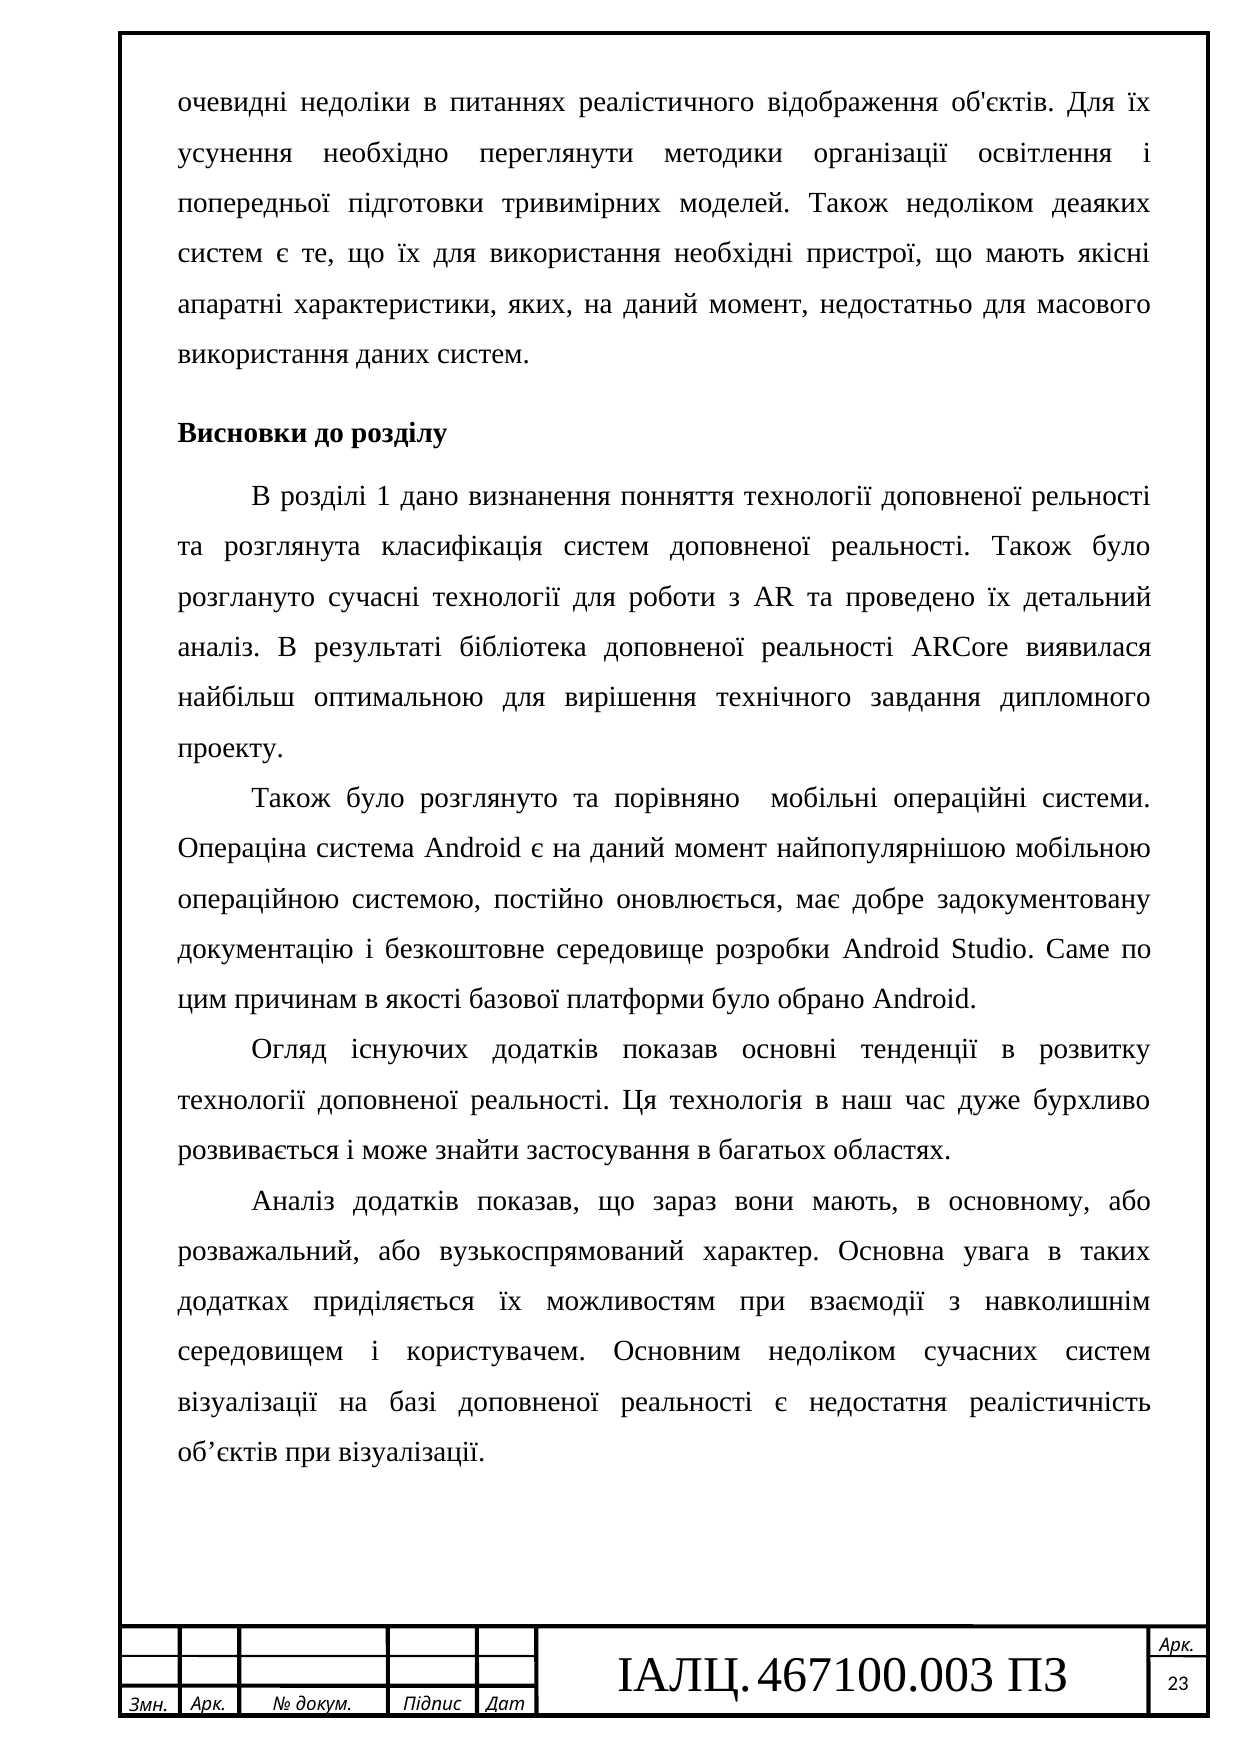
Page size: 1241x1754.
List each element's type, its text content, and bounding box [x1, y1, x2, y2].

text Огляд існуючих додатків показав основні тенденції в розвитку технології доповненої реальності. Ця технологія в наш час дуже бурхливо розвивається і може знайти застосування в багатьох областях. [177, 1032, 1152, 1166]
text В розділі 1 дано визнанення понняття технології доповненої рельності та розглянута класифікація систем доповненої реальності. Також було розглануто сучасні технології для роботи з AR та проведено їх детальний аналіз. В результаті бібліотека доповненої реальності ARCore виявилася найбільш оптимальною для вирішення технічного завдання дипломного проекту. [177, 478, 1152, 763]
text Також було розглянуто та порівняно мобільні операційні системи. Операціна система Android є на даний момент найпопулярнішою мобільною операційною системою, постійно оновлюється, має добре задокументовану документацію і безкоштовне середовище розробки Android Studio. Саме по цим причинам в якості базової платформи було обрано Android. [177, 780, 1152, 1015]
text Аналіз додатків показав, що зараз вони мають, в основному, або розважальний, або вузькоспрямований характер. Основна увага в таких додатках приділяється їх можливостям при взаємодії з навколишнім середовищем і користувачем. Основним недоліком сучасних систем візуалізації на базі доповненої реальності є недостатня реалістичність об’єктів при візуалізації. [177, 1183, 1152, 1468]
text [177, 84, 1152, 369]
subtitle Висновки до розділу [177, 416, 1152, 449]
